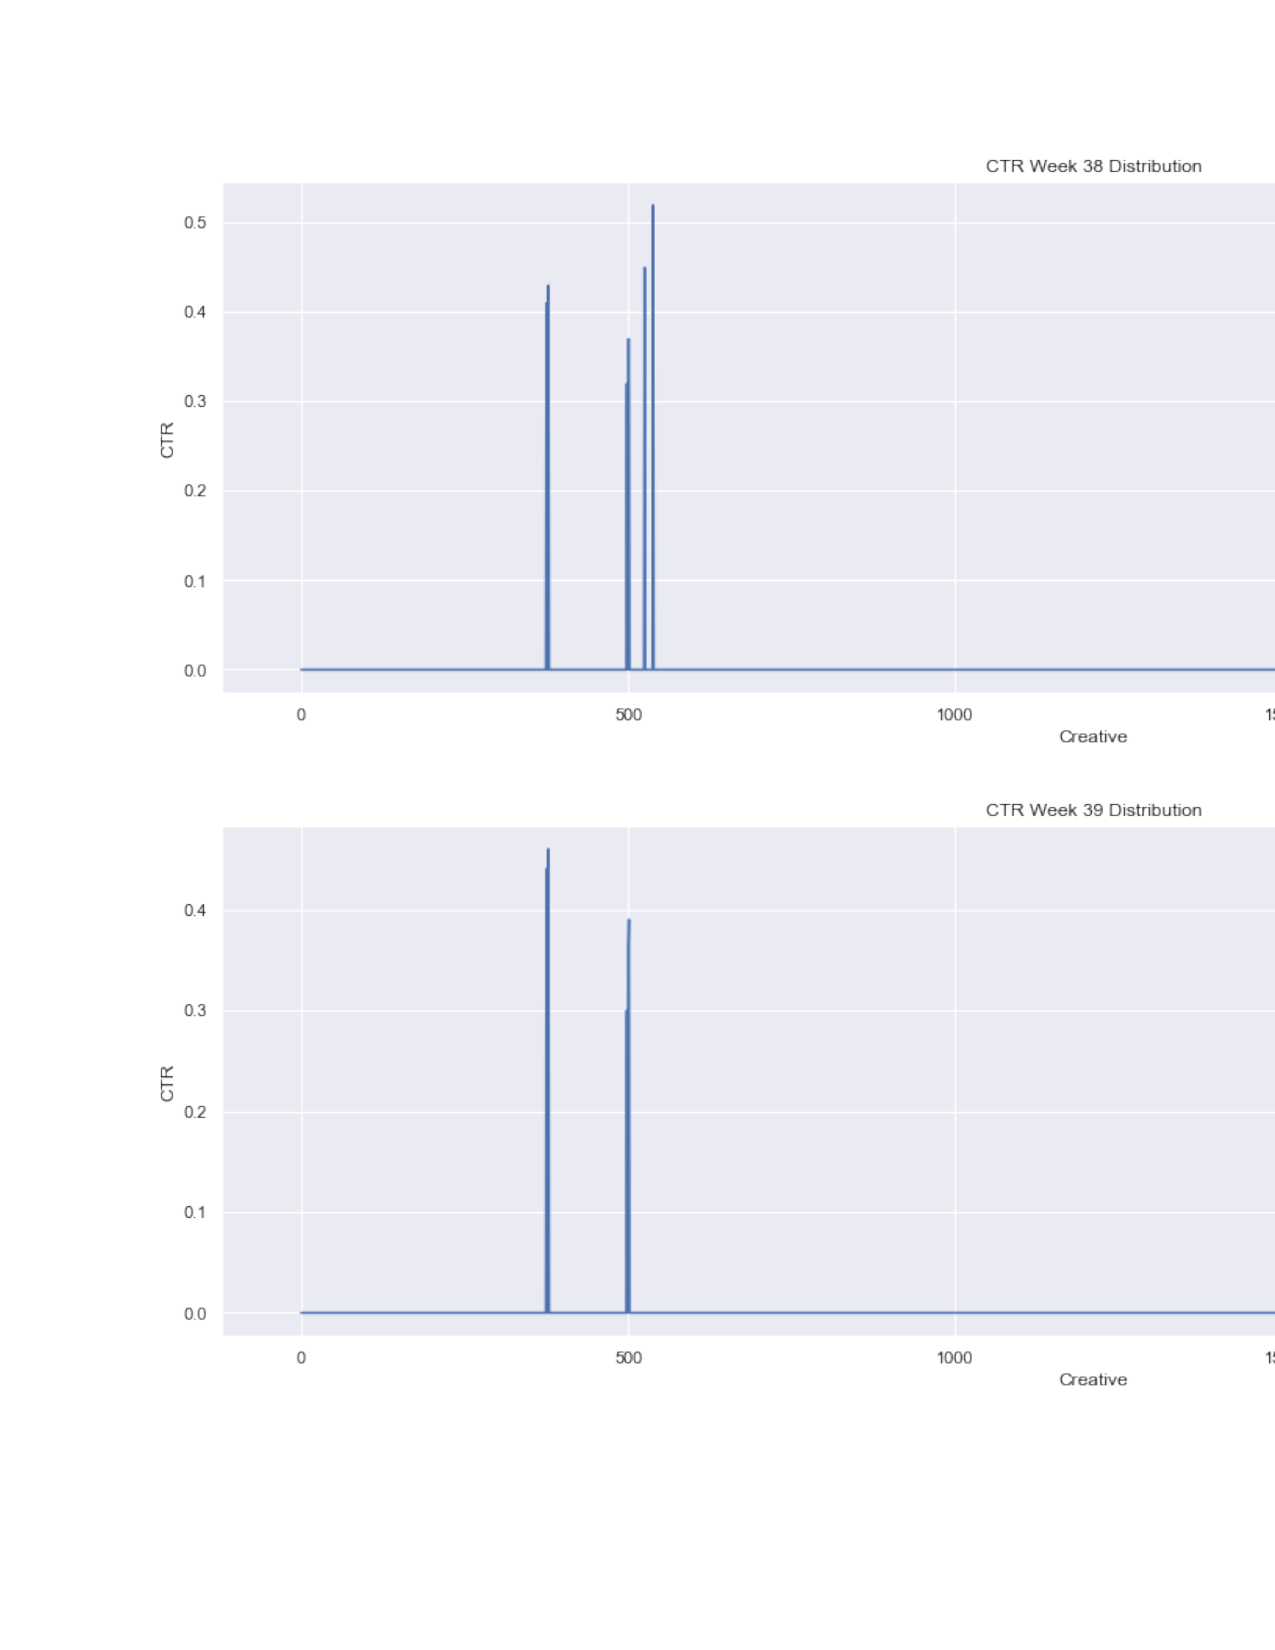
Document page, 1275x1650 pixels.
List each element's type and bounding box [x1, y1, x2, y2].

picture [150, 150, 1275, 757]
picture [150, 793, 1275, 1400]
